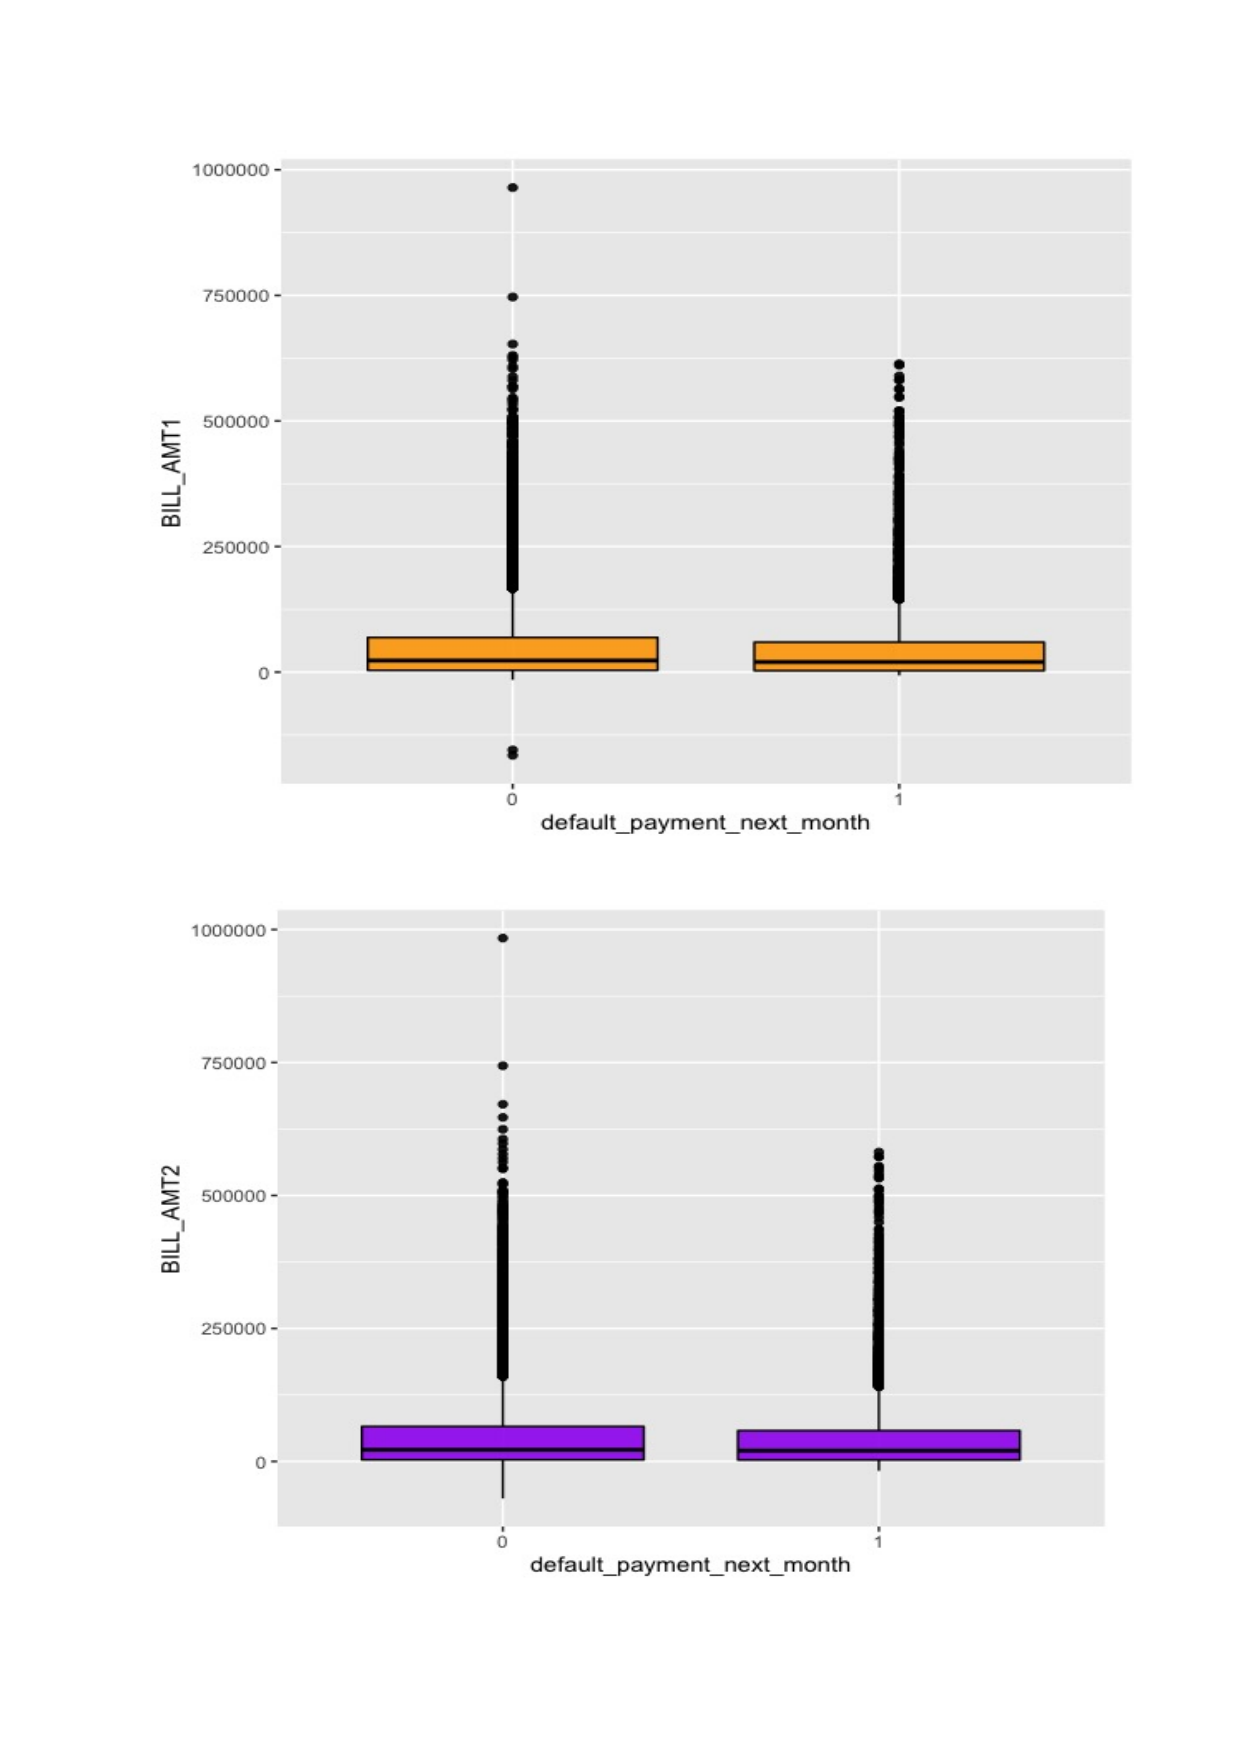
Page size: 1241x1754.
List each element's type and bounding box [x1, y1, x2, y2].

picture [150, 150, 1144, 844]
picture [150, 900, 1117, 1586]
